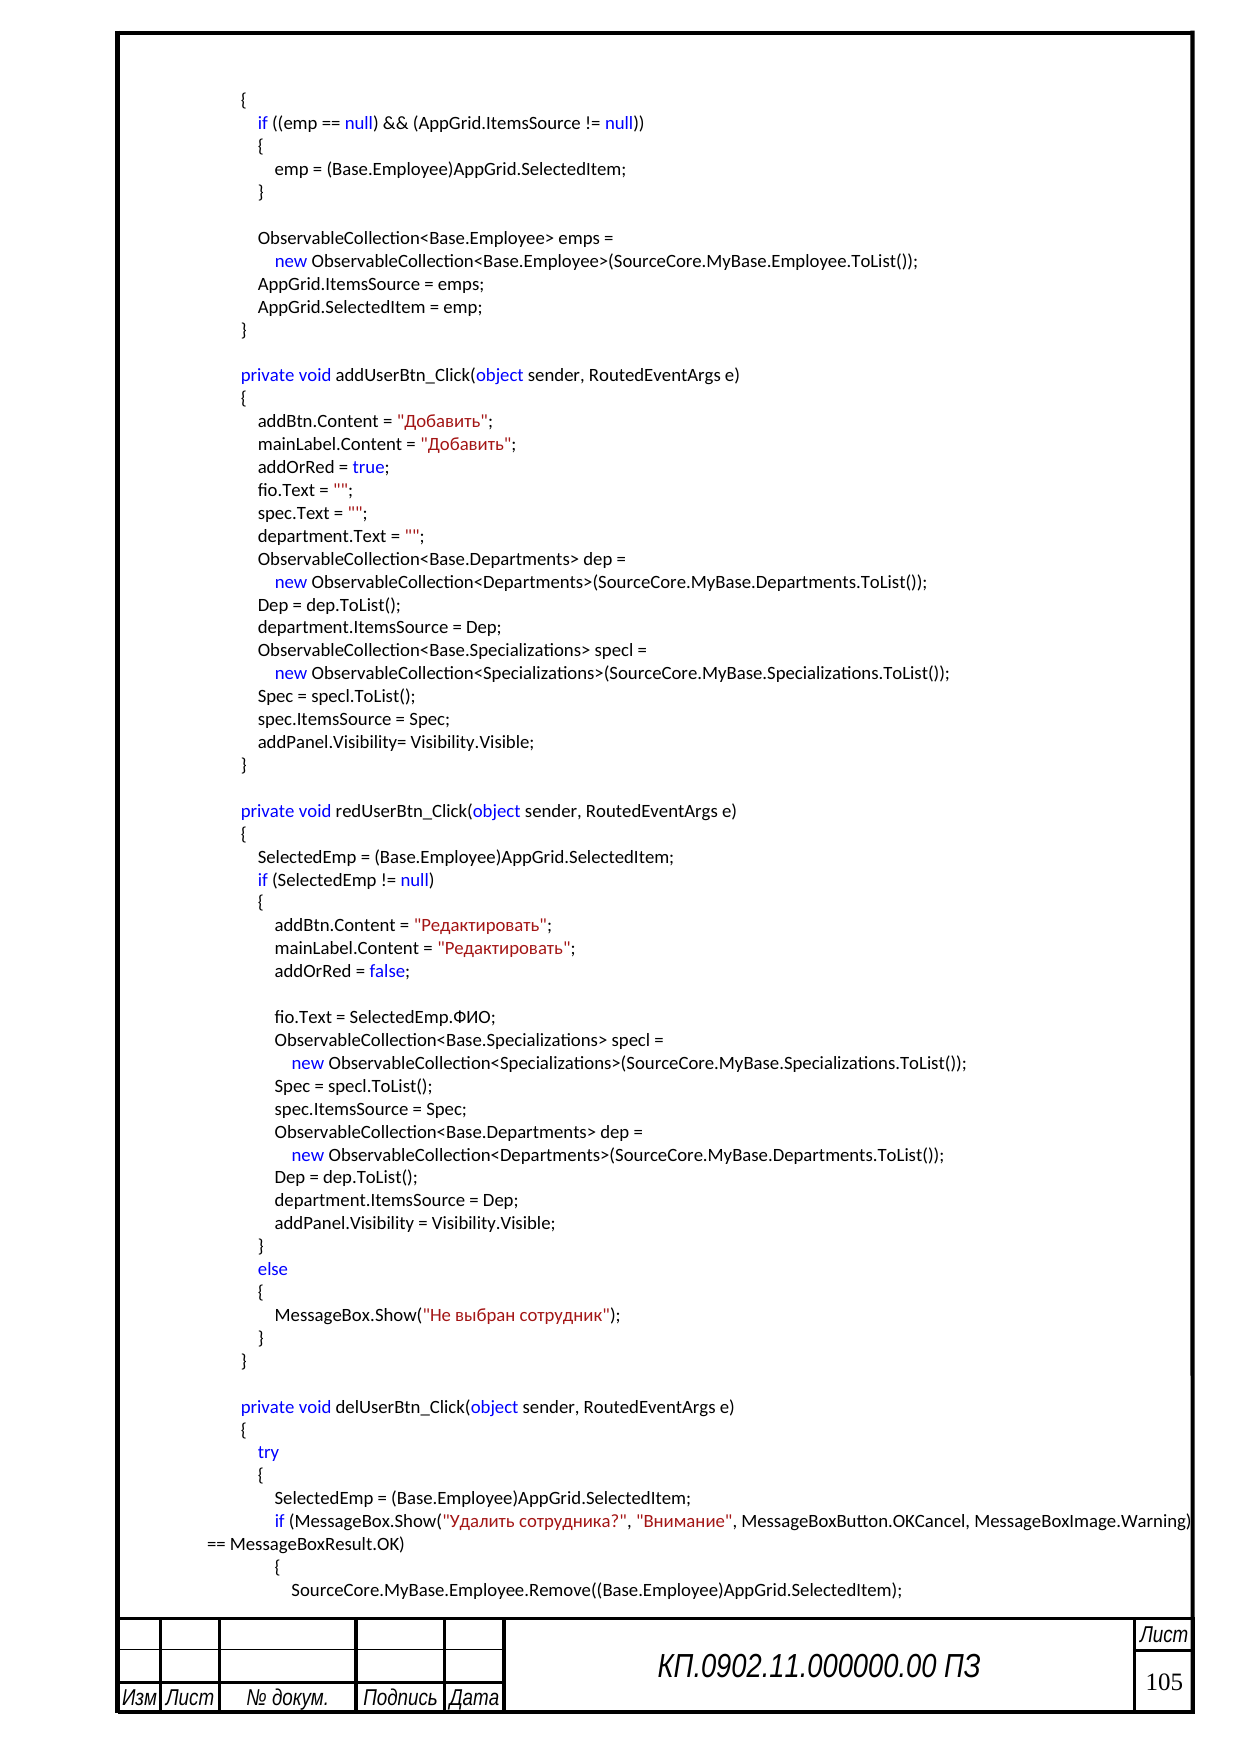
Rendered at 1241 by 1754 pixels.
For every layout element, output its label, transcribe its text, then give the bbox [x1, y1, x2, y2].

text try [118, 1441, 1194, 1464]
text addBtn.Content = "Добавить"; [118, 409, 1194, 432]
text addOrRed = true; [118, 455, 1194, 478]
text { [118, 1280, 1194, 1303]
text spec.ItemsSource = Spec; [118, 1097, 1194, 1120]
text SourceCore.MyBase.Employee.Remove((Base.Employee)AppGrid.SelectedItem); [118, 1578, 1194, 1601]
text private void addUserBtn_Click(object sender, RoutedEventArgs e) [118, 364, 1194, 387]
text spec.Text = ""; [118, 501, 1194, 524]
text private void redUserBtn_Click(object sender, RoutedEventArgs e) [118, 799, 1194, 822]
text MessageBox.Show("Не выбран сотрудник"); [118, 1303, 1194, 1326]
text if (MessageBox.Show("Удалить сотрудника?", "Внимание", MessageBoxButton.OKCancel, MessageBoxImage.Warning) == MessageBoxResult.OK) [207, 1509, 1194, 1555]
text } [118, 180, 1194, 203]
text { [118, 891, 1194, 914]
text { [118, 89, 1194, 112]
text if ((emp == null) && (AppGrid.ItemsSource != null)) [118, 112, 1194, 134]
text new ObservableCollection<Departments>(SourceCore.MyBase.Departments.ToList()); [118, 1143, 1194, 1166]
text Spec = specl.ToList(); [118, 1074, 1194, 1097]
text addOrRed = false; [118, 959, 1194, 982]
text { [118, 1464, 1194, 1487]
text fio.Text = SelectedEmp.ФИО; [118, 1005, 1194, 1028]
text department.ItemsSource = Dep; [118, 616, 1194, 639]
text ObservableCollection<Base.Specializations> specl = [118, 1028, 1194, 1051]
text SelectedEmp = (Base.Employee)AppGrid.SelectedItem; [118, 845, 1194, 868]
text Spec = specl.ToList(); [118, 684, 1194, 707]
text department.ItemsSource = Dep; [118, 1189, 1194, 1212]
text mainLabel.Content = "Редактировать"; [118, 937, 1194, 959]
text } [118, 1234, 1194, 1257]
text ObservableCollection<Base.Specializations> specl = [118, 639, 1194, 662]
text { [118, 1418, 1194, 1441]
text addPanel.Visibility= Visibility.Visible; [118, 730, 1194, 753]
text { [118, 387, 1194, 409]
text Dep = dep.ToList(); [118, 1166, 1194, 1189]
text } [118, 1349, 1194, 1372]
text { [118, 134, 1194, 157]
text else [118, 1257, 1194, 1280]
text if (SelectedEmp != null) [118, 868, 1194, 891]
text } [118, 753, 1194, 776]
text addBtn.Content = "Редактировать"; [118, 914, 1194, 937]
text ObservableCollection<Base.Departments> dep = [118, 1120, 1194, 1143]
text new ObservableCollection<Departments>(SourceCore.MyBase.Departments.ToList()); [118, 570, 1194, 593]
text { [118, 1555, 1194, 1578]
text SelectedEmp = (Base.Employee)AppGrid.SelectedItem; [118, 1487, 1194, 1509]
text ObservableCollection<Base.Employee> emps = [118, 226, 1194, 249]
text addPanel.Visibility = Visibility.Visible; [118, 1212, 1194, 1234]
text AppGrid.ItemsSource = emps; [118, 272, 1194, 295]
text new ObservableCollection<Specializations>(SourceCore.MyBase.Specializations.ToList()); [118, 662, 1194, 684]
text mainLabel.Content = "Добавить"; [118, 432, 1194, 455]
text AppGrid.SelectedItem = emp; [118, 295, 1194, 318]
text fio.Text = ""; [118, 478, 1194, 501]
text Dep = dep.ToList(); [118, 593, 1194, 616]
text } [118, 318, 1194, 341]
text private void delUserBtn_Click(object sender, RoutedEventArgs e) [118, 1395, 1194, 1418]
text ObservableCollection<Base.Departments> dep = [118, 547, 1194, 570]
text { [118, 822, 1194, 845]
text emp = (Base.Employee)AppGrid.SelectedItem; [118, 157, 1194, 180]
text department.Text = ""; [118, 524, 1194, 547]
text spec.ItemsSource = Spec; [118, 707, 1194, 730]
text } [118, 1326, 1194, 1349]
text new ObservableCollection<Base.Employee>(SourceCore.MyBase.Employee.ToList()); [118, 249, 1194, 272]
text new ObservableCollection<Specializations>(SourceCore.MyBase.Specializations.ToList()); [118, 1051, 1194, 1074]
